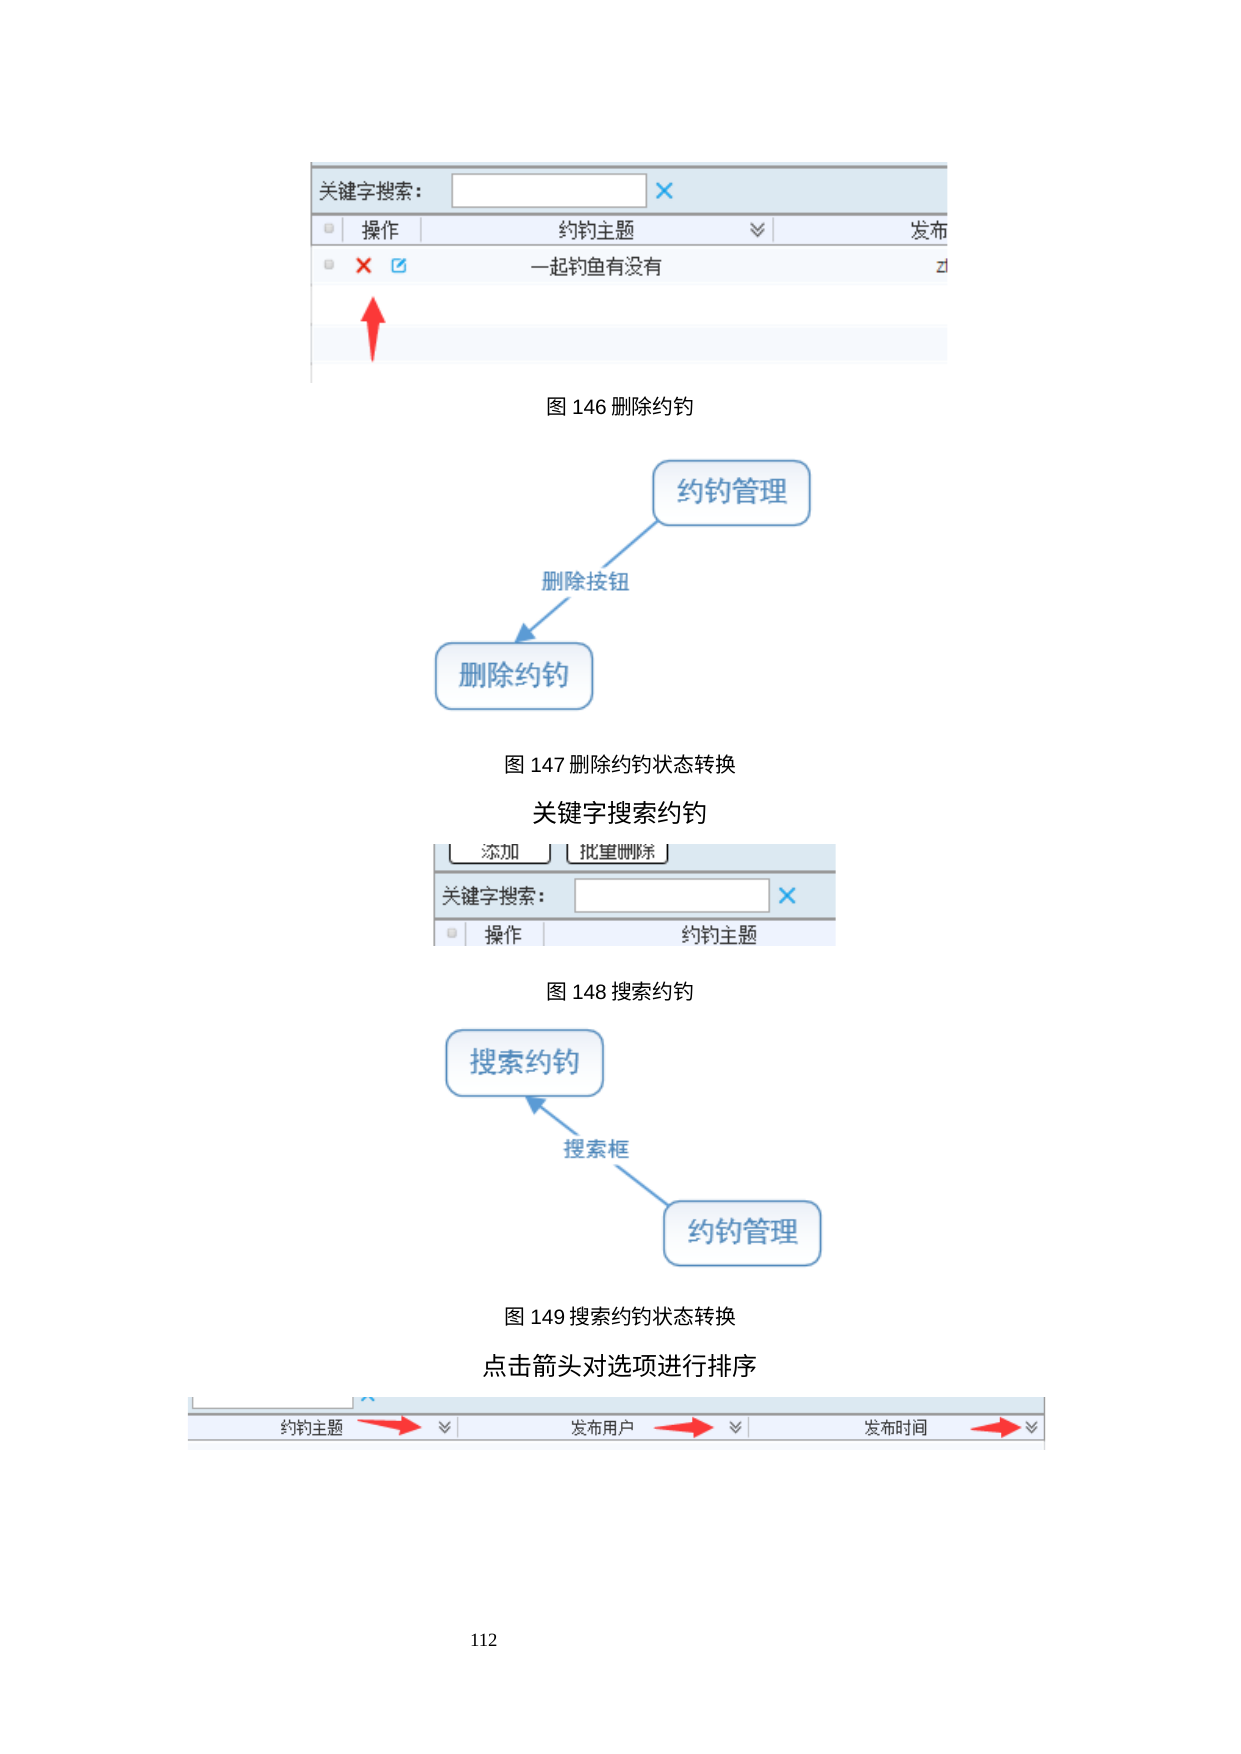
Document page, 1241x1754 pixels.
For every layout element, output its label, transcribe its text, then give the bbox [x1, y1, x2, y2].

picture [292, 162, 948, 383]
picture [187, 1397, 1053, 1450]
picture [404, 844, 836, 946]
text 关键字搜索约钓 [187, 779, 1053, 844]
picture [399, 1007, 842, 1287]
picture [401, 422, 839, 729]
text 点击箭头对选项进行排序 [187, 1332, 1053, 1397]
